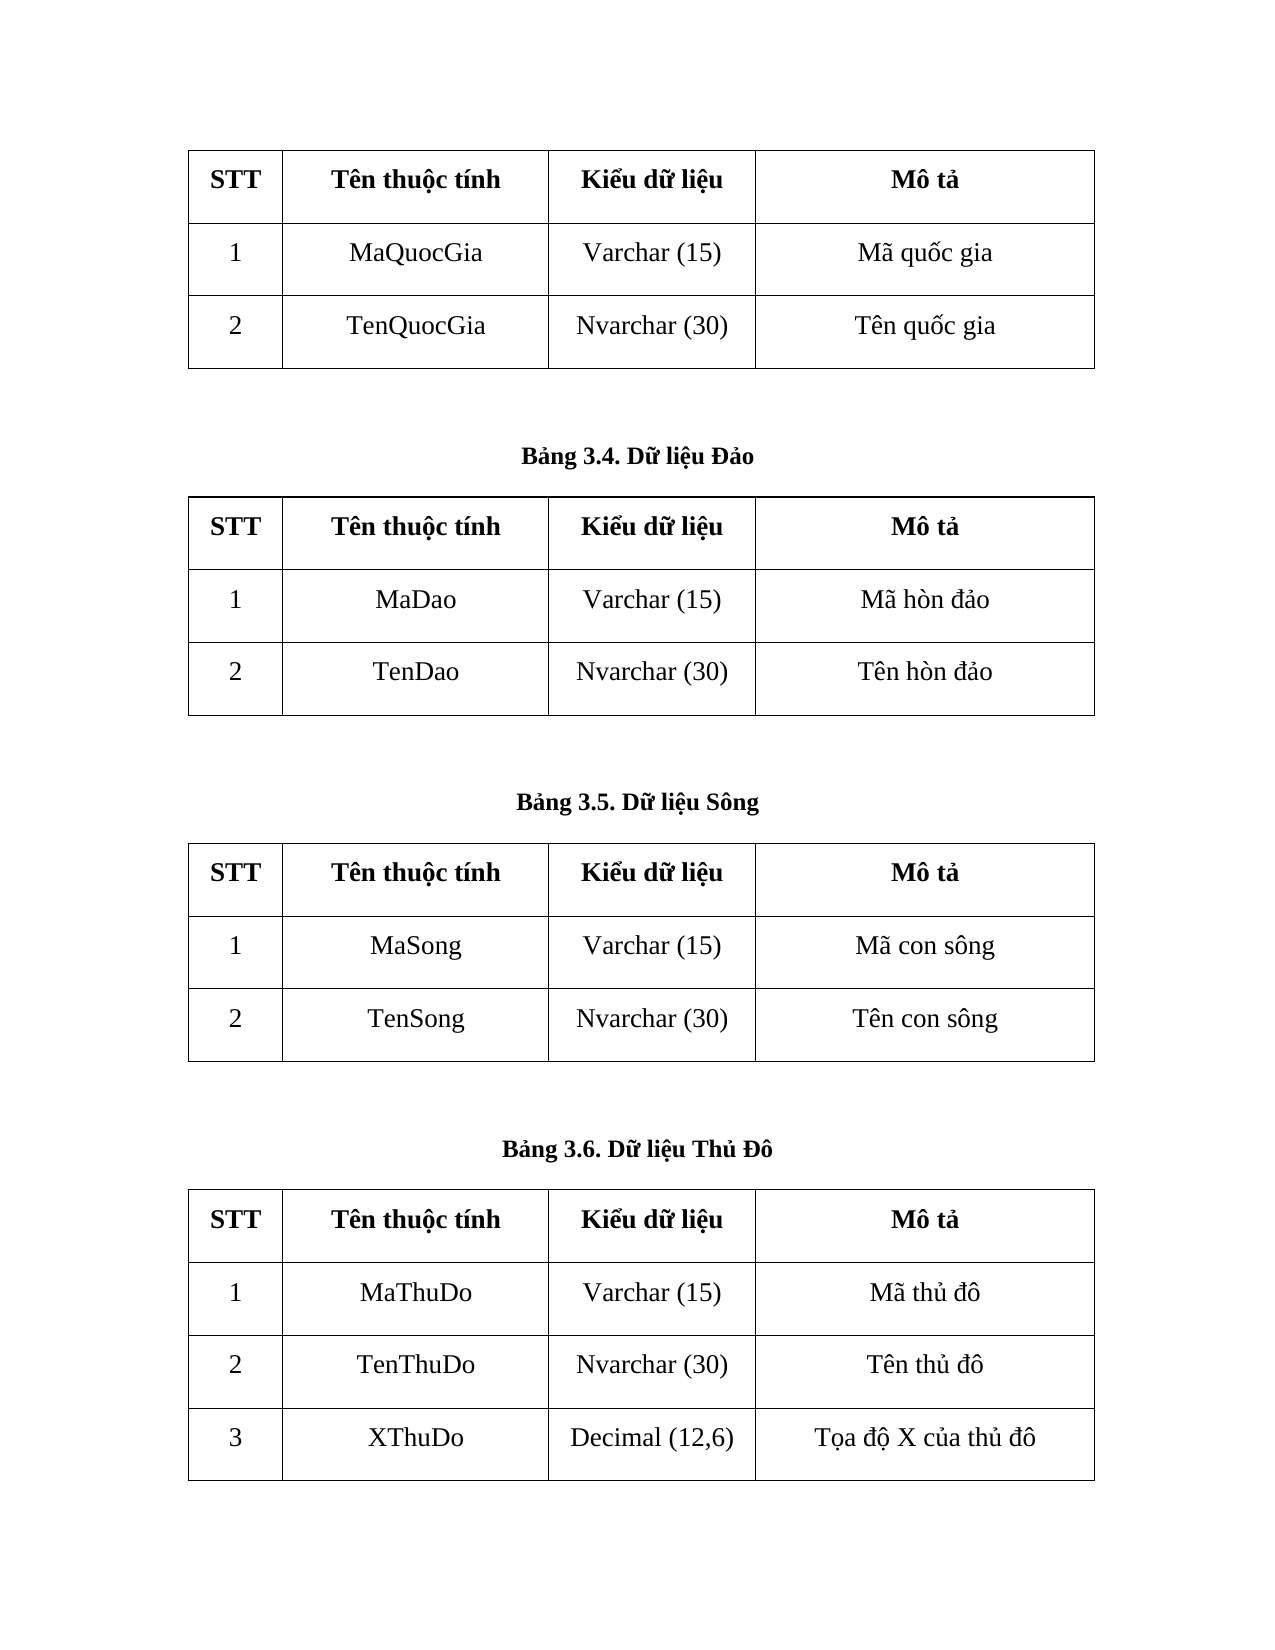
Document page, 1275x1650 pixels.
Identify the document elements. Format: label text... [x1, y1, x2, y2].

table_cell TenDao [283, 643, 548, 714]
table_cell Nvarchar (30) [549, 989, 755, 1061]
table_cell 2 [189, 296, 282, 368]
table_cell Mã con sông [756, 917, 1094, 988]
table_cell 2 [189, 1336, 282, 1407]
table_cell MaQuocGia [283, 224, 548, 295]
table_header Mô tả [756, 151, 1094, 223]
table_header STT [189, 151, 282, 223]
table_cell 1 [189, 917, 282, 988]
table_cell Tọa độ X của thủ đô [756, 1409, 1094, 1480]
text Bảng 3.6. Dữ liệu Thủ Đô [150, 1134, 1125, 1162]
table_cell Tên hòn đảo [756, 643, 1094, 714]
table_header Mô tả [756, 498, 1094, 569]
table_cell Mã quốc gia [756, 224, 1094, 295]
table_cell 2 [189, 989, 282, 1061]
table_cell 2 [189, 643, 282, 714]
table_cell MaDao [283, 570, 548, 642]
table_cell TenSong [283, 989, 548, 1061]
table_cell Tên con sông [756, 989, 1094, 1061]
table_cell Nvarchar (30) [549, 296, 755, 368]
table_cell 1 [189, 570, 282, 642]
table_cell Mã hòn đảo [756, 570, 1094, 642]
table_cell Nvarchar (30) [549, 643, 755, 714]
table_header Mô tả [756, 1190, 1094, 1262]
table_header STT [189, 1190, 282, 1262]
table_cell Nvarchar (30) [549, 1336, 755, 1407]
table_cell Tên thủ đô [756, 1336, 1094, 1407]
table_header Tên thuộc tính [283, 844, 548, 916]
table_header Kiểu dữ liệu [549, 498, 755, 569]
table_cell Varchar (15) [549, 917, 755, 988]
table_header Mô tả [756, 844, 1094, 916]
table_cell TenThuDo [283, 1336, 548, 1407]
table_header Kiểu dữ liệu [549, 1190, 755, 1262]
table_cell Varchar (15) [549, 224, 755, 295]
table_header Tên thuộc tính [283, 498, 548, 569]
table_cell TenQuocGia [283, 296, 548, 368]
table_cell MaSong [283, 917, 548, 988]
table_cell XThuDo [283, 1409, 548, 1480]
table_cell Tên quốc gia [756, 296, 1094, 368]
table_cell Decimal (12,6) [549, 1409, 755, 1480]
table_header STT [189, 498, 282, 569]
table_cell Varchar (15) [549, 570, 755, 642]
text Bảng 3.5. Dữ liệu Sông [150, 787, 1125, 816]
table_cell Varchar (15) [549, 1263, 755, 1335]
table_header Tên thuộc tính [283, 151, 548, 223]
table_header Tên thuộc tính [283, 1190, 548, 1262]
table_header Kiểu dữ liệu [549, 844, 755, 916]
table_cell 1 [189, 224, 282, 295]
table_cell 3 [189, 1409, 282, 1480]
table_header Kiểu dữ liệu [549, 151, 755, 223]
table_cell Mã thủ đô [756, 1263, 1094, 1335]
text Bảng 3.4. Dữ liệu Đảo [150, 441, 1125, 469]
table_header STT [189, 844, 282, 916]
table_cell 1 [189, 1263, 282, 1335]
table_cell MaThuDo [283, 1263, 548, 1335]
